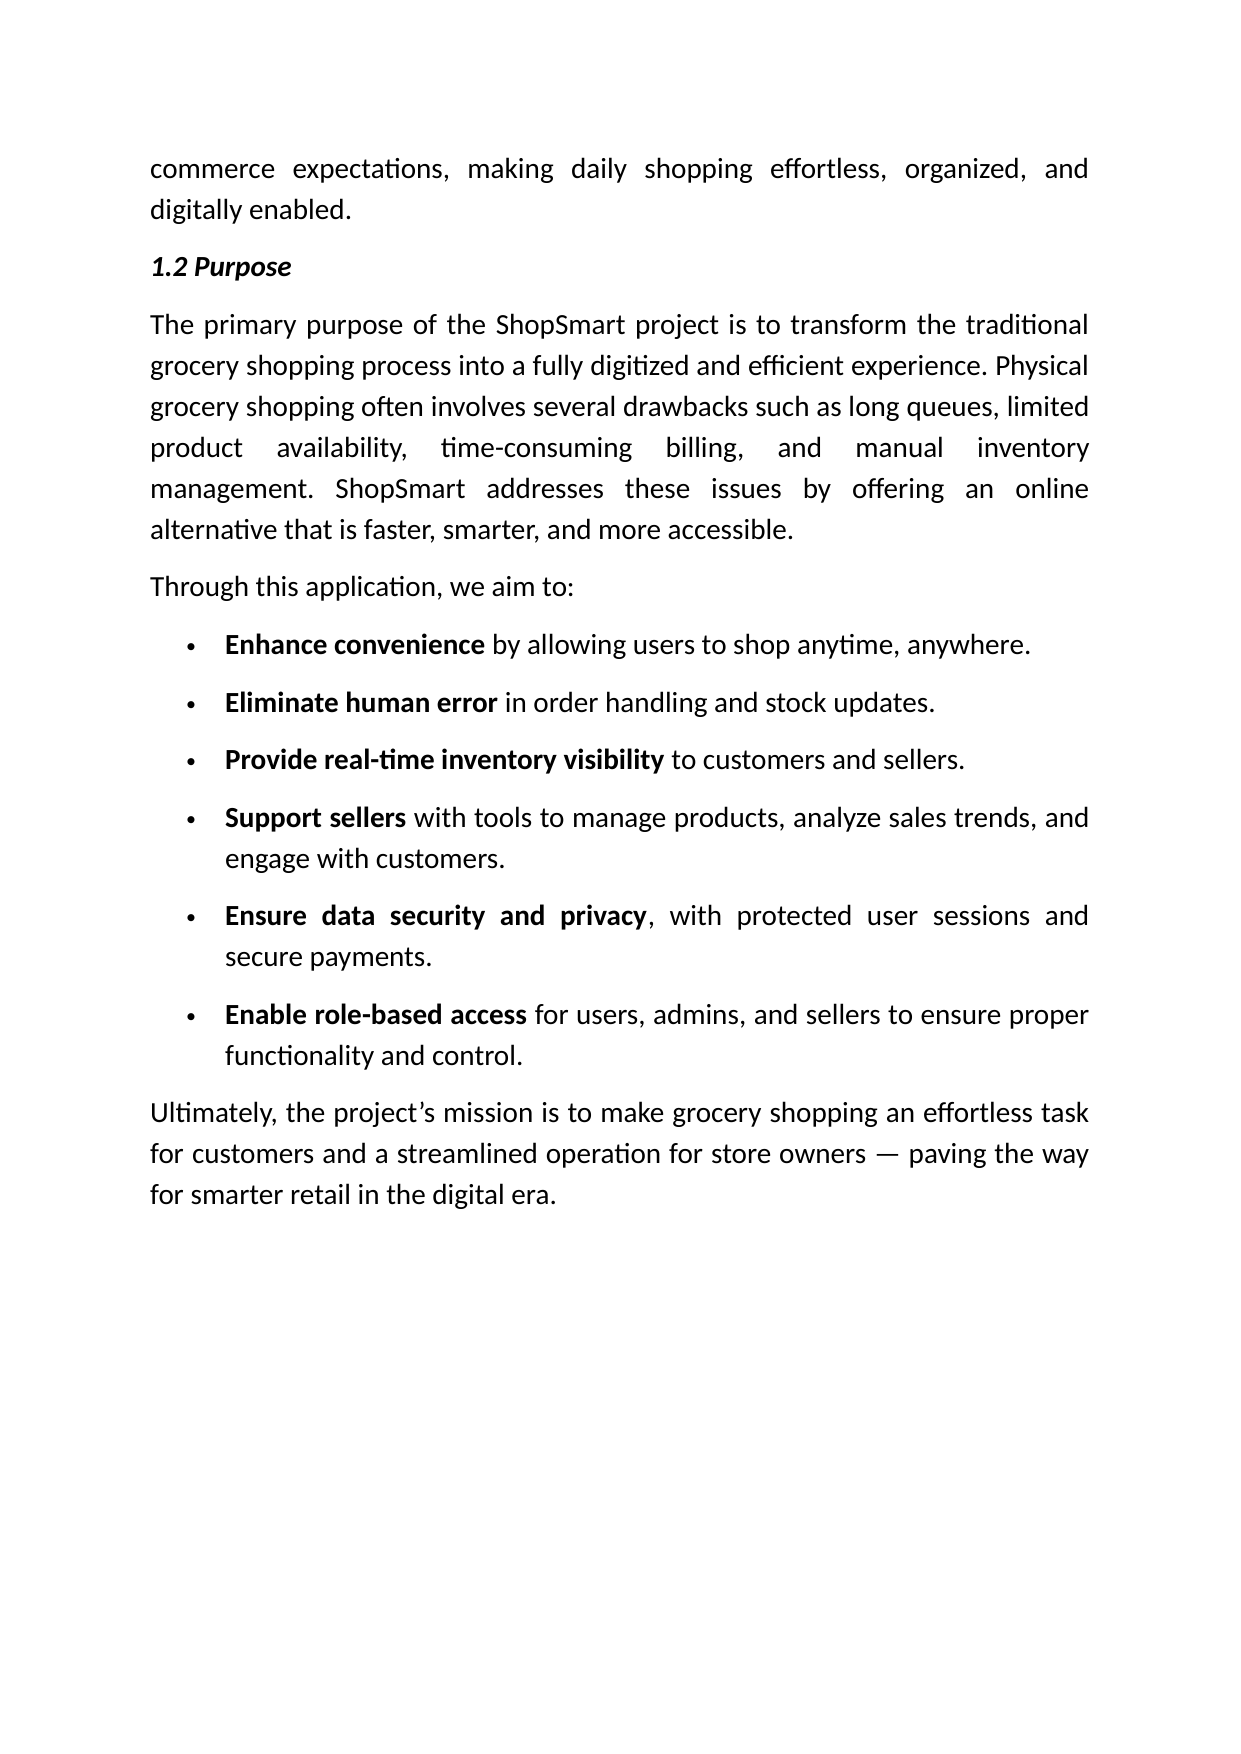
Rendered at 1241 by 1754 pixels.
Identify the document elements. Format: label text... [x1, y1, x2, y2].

text Ultimately, the project’s mission is to make grocery shopping an effortless task for customers and a streamlined operation for store owners — paving the way for smarter retail in the digital era. [150, 1094, 1090, 1212]
list Eliminate human error in order handling and stock updates. [187, 684, 1090, 719]
list Provide real-time inventory visibility to customers and sellers. [187, 741, 1090, 777]
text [150, 150, 1090, 227]
text Through this application, we aim to: [150, 568, 1090, 604]
list Enhance convenience by allowing users to shop anytime, anywhere. [187, 626, 1090, 662]
text 1.2 Purpose [150, 248, 1090, 284]
list Enable role-based access for users, admins, and sellers to ensure proper functionality and control. [187, 996, 1090, 1072]
list Support sellers with tools to manage products, analyze sales trends, and engage with customers. [187, 799, 1090, 875]
list Ensure data security and privacy, with protected user sessions and secure payments. [187, 897, 1090, 974]
text The primary purpose of the ShopSmart project is to transform the traditional grocery shopping process into a fully digitized and efficient experience. Physical grocery shopping often involves several drawbacks such as long queues, limited product availability, time-consuming billing, and manual inventory management. ShopSmart addresses these issues by offering an online alternative that is faster, smarter, and more accessible. [150, 306, 1090, 546]
